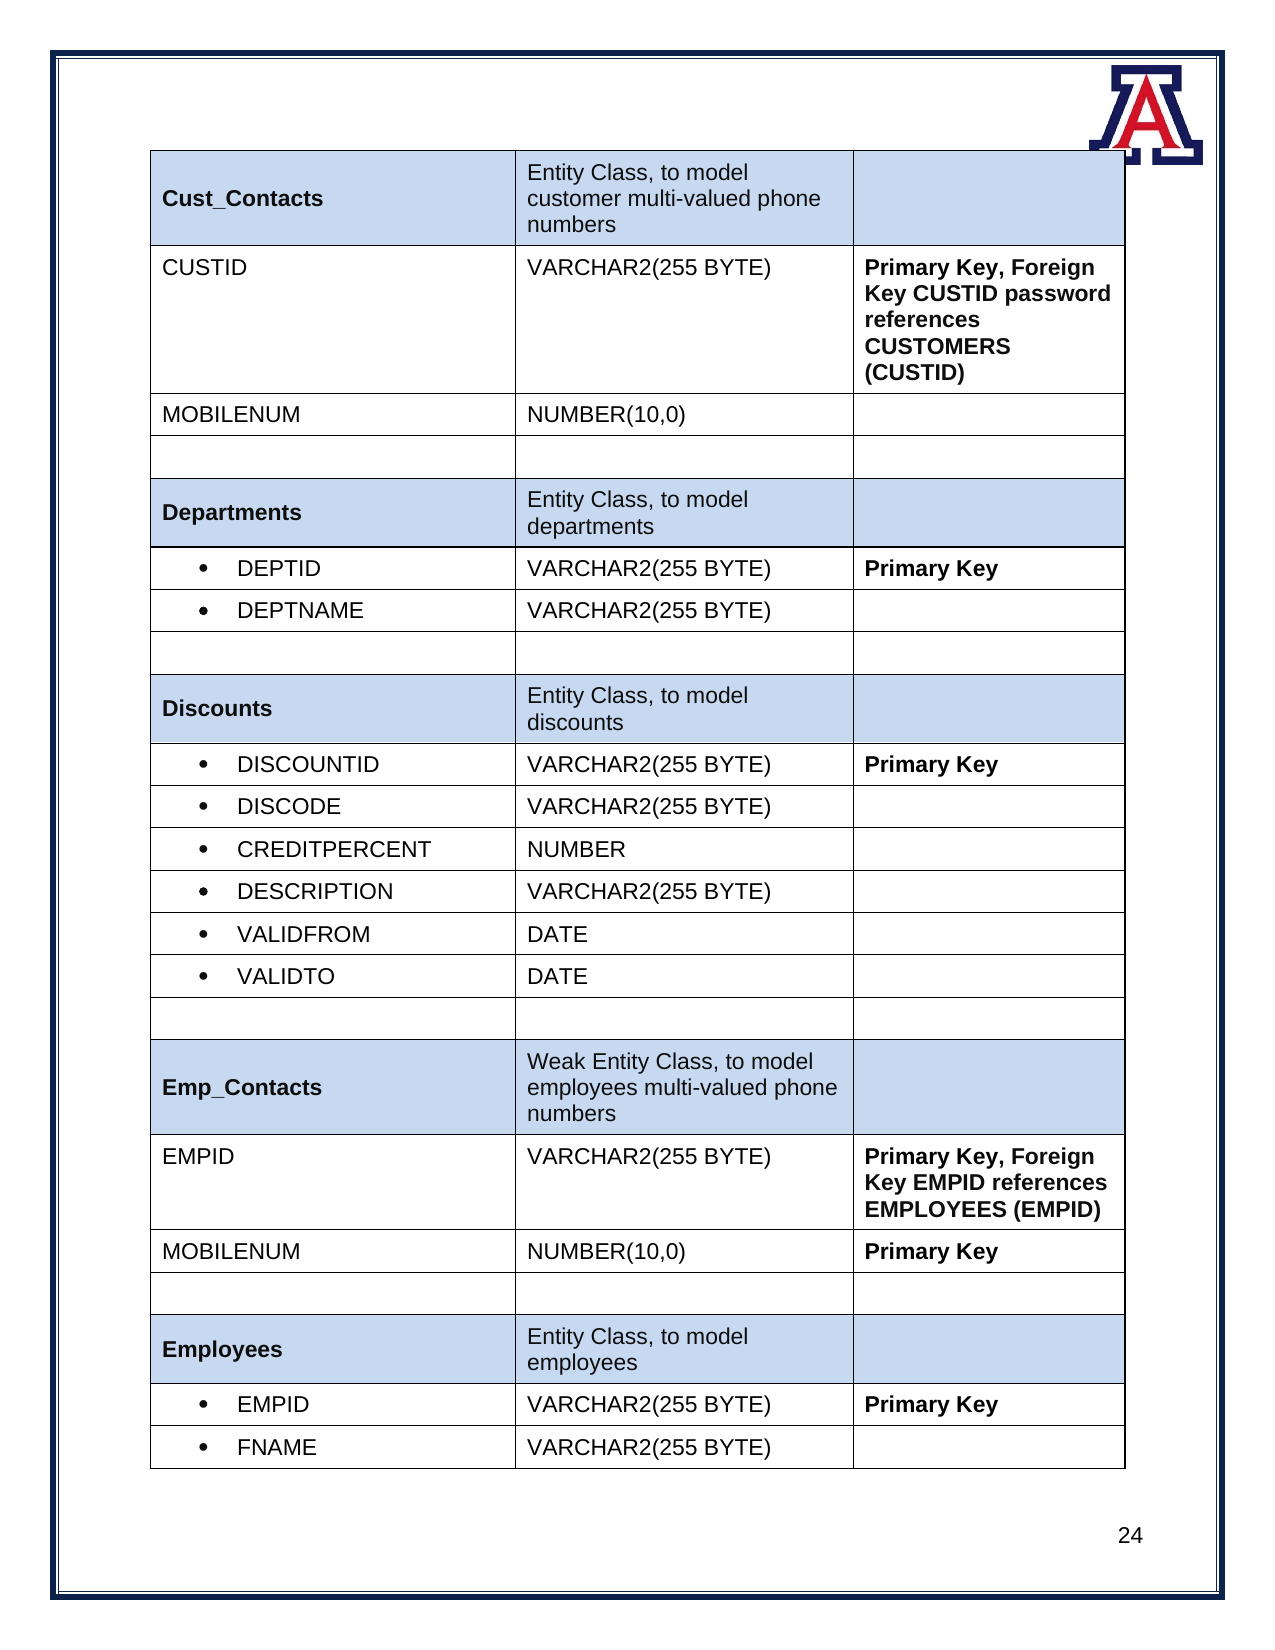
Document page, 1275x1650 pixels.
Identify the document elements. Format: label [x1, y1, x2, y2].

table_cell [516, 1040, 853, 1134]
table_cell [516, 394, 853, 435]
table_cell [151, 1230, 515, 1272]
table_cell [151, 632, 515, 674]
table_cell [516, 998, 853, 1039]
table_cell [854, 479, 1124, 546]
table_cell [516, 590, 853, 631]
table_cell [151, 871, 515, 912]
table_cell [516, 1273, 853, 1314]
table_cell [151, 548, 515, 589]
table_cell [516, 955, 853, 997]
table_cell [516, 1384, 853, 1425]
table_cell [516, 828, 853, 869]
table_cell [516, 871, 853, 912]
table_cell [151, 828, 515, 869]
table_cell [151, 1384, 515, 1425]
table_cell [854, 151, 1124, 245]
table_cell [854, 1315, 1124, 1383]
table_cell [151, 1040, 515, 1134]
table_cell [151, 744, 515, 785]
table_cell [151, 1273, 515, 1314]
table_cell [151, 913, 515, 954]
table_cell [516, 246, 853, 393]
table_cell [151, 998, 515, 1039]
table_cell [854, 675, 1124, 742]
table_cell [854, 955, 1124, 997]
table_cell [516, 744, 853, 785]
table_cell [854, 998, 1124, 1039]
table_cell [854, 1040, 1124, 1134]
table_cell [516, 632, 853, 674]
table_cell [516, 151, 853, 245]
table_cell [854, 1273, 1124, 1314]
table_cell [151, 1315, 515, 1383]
picture [1089, 65, 1203, 165]
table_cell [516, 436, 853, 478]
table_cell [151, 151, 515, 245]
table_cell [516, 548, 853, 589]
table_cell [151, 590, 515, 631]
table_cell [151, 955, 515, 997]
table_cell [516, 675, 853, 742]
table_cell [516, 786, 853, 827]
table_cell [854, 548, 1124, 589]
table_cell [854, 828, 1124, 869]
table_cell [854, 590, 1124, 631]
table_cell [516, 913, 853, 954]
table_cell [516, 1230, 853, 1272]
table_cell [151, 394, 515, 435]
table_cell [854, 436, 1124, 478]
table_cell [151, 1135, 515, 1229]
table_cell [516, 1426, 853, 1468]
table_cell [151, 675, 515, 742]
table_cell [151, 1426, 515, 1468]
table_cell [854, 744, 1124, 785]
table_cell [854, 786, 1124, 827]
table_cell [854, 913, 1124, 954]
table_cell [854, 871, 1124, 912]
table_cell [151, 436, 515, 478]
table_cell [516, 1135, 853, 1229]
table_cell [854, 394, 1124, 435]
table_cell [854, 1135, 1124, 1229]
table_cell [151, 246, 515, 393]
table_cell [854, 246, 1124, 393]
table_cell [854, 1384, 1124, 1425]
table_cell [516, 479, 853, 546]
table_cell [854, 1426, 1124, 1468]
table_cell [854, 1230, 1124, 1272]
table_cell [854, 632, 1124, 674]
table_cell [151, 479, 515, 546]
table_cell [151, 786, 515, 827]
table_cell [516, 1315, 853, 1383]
